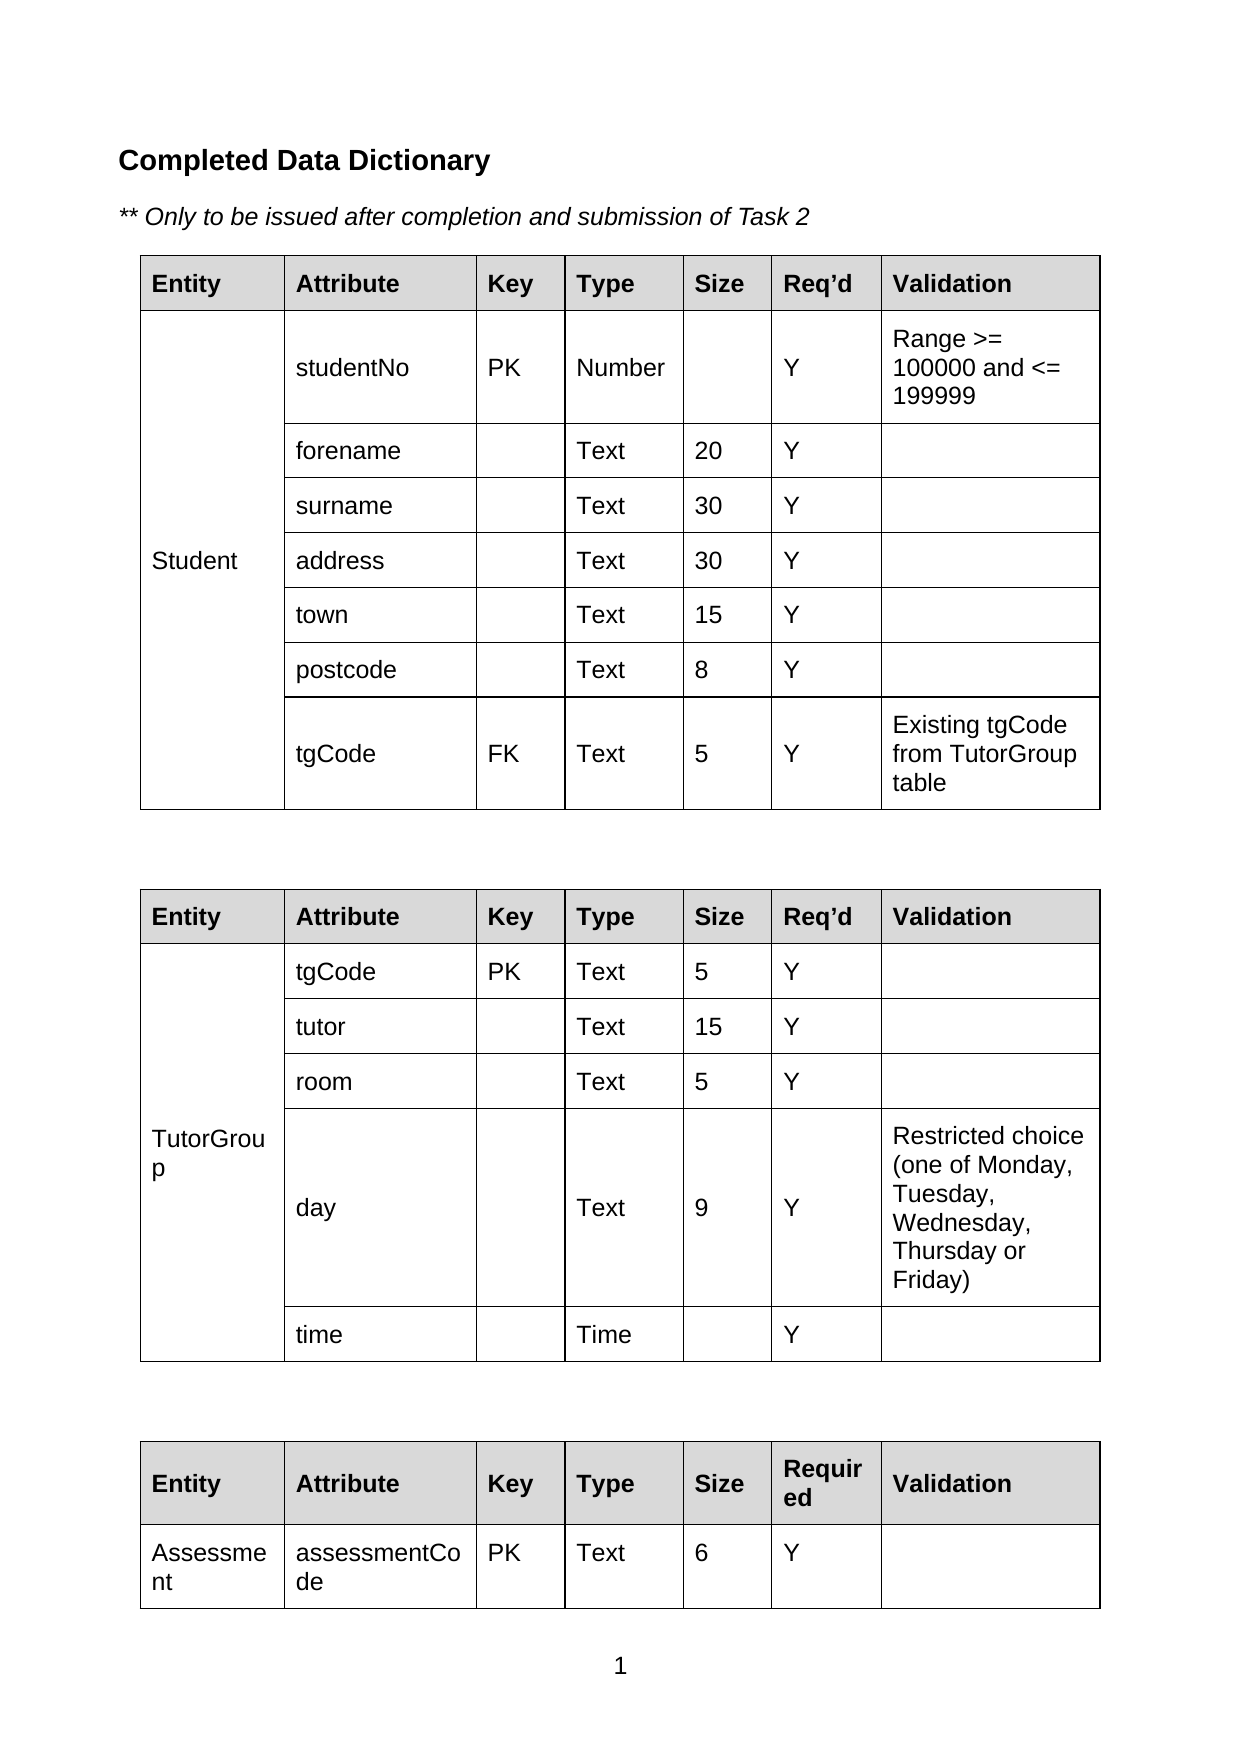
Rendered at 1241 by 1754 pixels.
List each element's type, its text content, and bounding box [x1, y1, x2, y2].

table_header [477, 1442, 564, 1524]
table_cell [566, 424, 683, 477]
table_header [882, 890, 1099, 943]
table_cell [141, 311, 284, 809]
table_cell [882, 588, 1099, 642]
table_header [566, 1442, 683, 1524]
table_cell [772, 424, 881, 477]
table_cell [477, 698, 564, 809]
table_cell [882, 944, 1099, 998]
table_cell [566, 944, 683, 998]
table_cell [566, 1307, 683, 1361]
text ** Only to be issued after completion and submission of Task 2 [118, 202, 1122, 230]
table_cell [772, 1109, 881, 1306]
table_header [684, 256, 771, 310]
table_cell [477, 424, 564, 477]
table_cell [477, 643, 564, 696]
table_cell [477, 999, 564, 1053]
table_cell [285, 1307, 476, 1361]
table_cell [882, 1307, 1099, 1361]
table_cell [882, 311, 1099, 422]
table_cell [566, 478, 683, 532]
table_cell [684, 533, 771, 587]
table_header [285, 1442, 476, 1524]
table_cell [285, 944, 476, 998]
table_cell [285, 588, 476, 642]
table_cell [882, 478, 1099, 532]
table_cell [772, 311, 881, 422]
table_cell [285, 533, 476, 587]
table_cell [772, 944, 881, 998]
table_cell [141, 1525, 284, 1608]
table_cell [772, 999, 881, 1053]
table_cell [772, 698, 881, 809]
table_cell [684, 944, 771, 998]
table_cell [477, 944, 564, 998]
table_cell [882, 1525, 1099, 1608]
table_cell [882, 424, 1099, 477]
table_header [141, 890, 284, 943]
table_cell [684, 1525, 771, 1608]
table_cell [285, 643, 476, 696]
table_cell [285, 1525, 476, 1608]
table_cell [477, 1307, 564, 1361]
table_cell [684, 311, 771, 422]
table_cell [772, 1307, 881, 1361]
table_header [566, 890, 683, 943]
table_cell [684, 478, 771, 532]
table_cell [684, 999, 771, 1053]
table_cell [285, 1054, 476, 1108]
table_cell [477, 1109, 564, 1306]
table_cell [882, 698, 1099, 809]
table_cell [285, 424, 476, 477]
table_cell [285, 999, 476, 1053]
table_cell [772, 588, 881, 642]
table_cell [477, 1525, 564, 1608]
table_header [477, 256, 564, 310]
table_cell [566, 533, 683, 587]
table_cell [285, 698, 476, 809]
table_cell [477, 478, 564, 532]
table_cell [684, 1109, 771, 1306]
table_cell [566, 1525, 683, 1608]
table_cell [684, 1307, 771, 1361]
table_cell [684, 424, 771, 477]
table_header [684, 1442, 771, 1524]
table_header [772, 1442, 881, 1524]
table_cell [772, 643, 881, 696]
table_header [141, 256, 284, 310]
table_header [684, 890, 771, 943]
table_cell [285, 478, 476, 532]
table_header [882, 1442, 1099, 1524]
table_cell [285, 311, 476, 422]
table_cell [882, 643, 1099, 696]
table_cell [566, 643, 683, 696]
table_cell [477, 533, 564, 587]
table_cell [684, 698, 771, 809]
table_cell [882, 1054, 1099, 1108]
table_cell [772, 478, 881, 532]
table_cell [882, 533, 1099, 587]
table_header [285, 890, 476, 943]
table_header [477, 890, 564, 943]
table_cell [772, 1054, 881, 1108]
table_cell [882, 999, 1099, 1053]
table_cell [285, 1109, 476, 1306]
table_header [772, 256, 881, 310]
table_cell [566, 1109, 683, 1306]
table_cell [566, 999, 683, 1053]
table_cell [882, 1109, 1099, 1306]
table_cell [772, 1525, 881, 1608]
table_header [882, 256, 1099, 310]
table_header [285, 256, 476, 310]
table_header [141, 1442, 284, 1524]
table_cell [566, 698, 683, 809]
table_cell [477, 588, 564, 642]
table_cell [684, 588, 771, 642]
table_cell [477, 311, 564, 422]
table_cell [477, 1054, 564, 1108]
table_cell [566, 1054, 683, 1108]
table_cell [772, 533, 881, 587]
subtitle Completed Data Dictionary [118, 143, 1122, 177]
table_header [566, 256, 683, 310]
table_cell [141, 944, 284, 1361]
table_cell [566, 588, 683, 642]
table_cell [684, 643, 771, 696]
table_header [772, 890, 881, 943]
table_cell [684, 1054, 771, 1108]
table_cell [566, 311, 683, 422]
